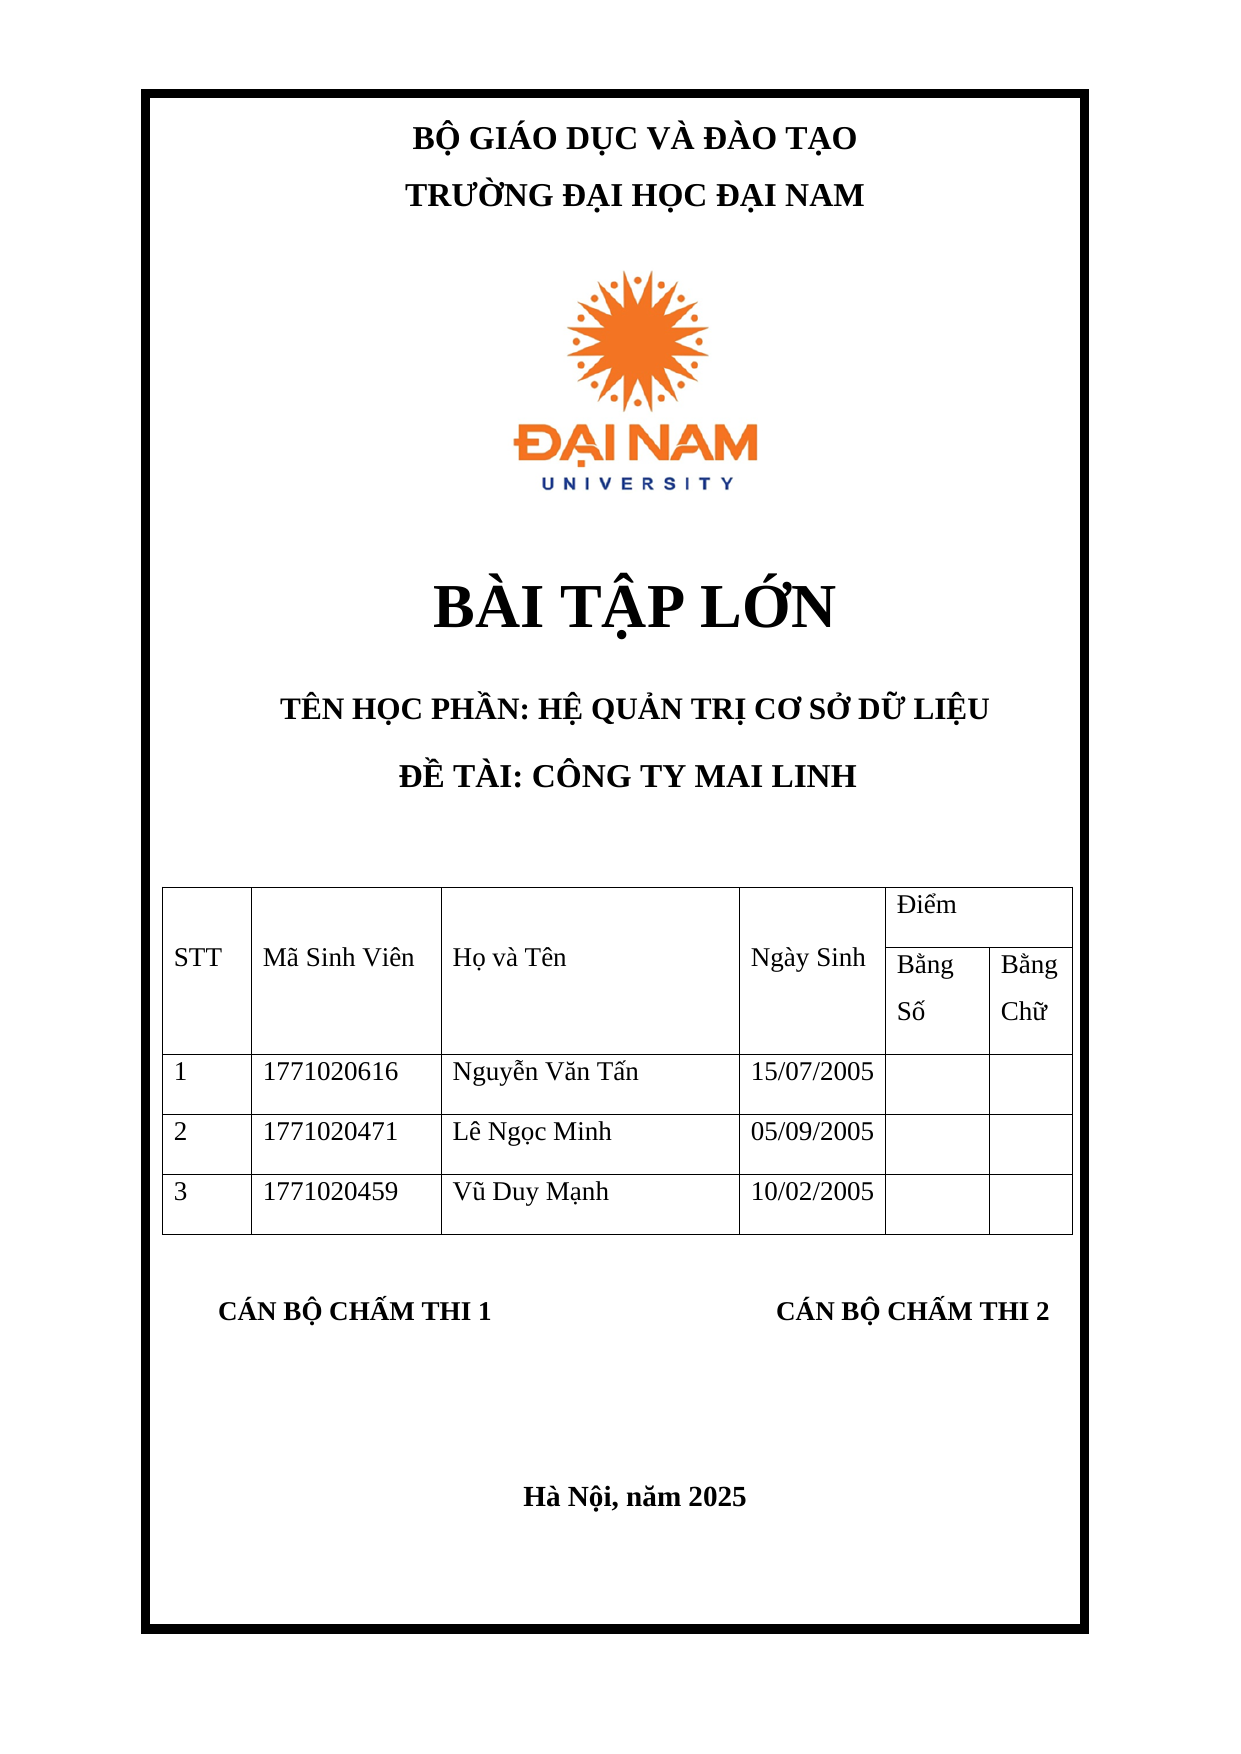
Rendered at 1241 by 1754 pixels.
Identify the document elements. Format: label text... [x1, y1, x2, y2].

table_cell Vũ Duy Mạnh [442, 1175, 739, 1234]
table_cell 3 [163, 1175, 251, 1234]
table_cell Bằng Số [886, 948, 989, 1054]
table_cell [990, 1055, 1072, 1114]
table_cell 10/02/2005 [740, 1175, 885, 1234]
table_header Mã Sinh Viên [252, 888, 441, 1054]
table_cell Bằng Chữ [990, 948, 1072, 1054]
text Hà Nội, năm 2025 [177, 1479, 1092, 1513]
table_header Điểm [886, 888, 1072, 947]
table_cell [886, 1055, 989, 1114]
table_cell 1771020459 [252, 1175, 441, 1234]
table_cell 1771020616 [252, 1055, 441, 1114]
picture [480, 233, 790, 542]
table_cell [886, 1175, 989, 1234]
table_cell Lê Ngọc Minh [442, 1115, 739, 1174]
text BÀI TẬP LỚN [177, 569, 1092, 641]
text TÊN HỌC PHẦN: HỆ QUẢN TRỊ CƠ SỞ DỮ LIỆU [177, 690, 1092, 726]
table_cell 1771020471 [252, 1115, 441, 1174]
table_header Họ và Tên [442, 888, 739, 1054]
text TRƯỜNG ĐẠI HỌC ĐẠI NAM [177, 176, 1092, 214]
table_cell 2 [163, 1115, 251, 1174]
text BỘ GIÁO DỤC VÀ ĐÀO TẠO [177, 118, 1092, 156]
table_cell [990, 1115, 1072, 1174]
text ĐỀ TÀI: CÔNG TY MAI LINH [177, 756, 1078, 794]
table_cell Nguyễn Văn Tấn [442, 1055, 739, 1114]
text CÁN BỘ CHẤM THI 1 CÁN BỘ CHẤM THI 2 [177, 1294, 1092, 1326]
table_header STT [163, 888, 251, 1054]
table_cell 15/07/2005 [740, 1055, 885, 1114]
table_cell [990, 1175, 1072, 1234]
table_cell 1 [163, 1055, 251, 1114]
table_header Ngày Sinh [740, 888, 885, 1054]
table_cell [886, 1115, 989, 1174]
table_cell 05/09/2005 [740, 1115, 885, 1174]
